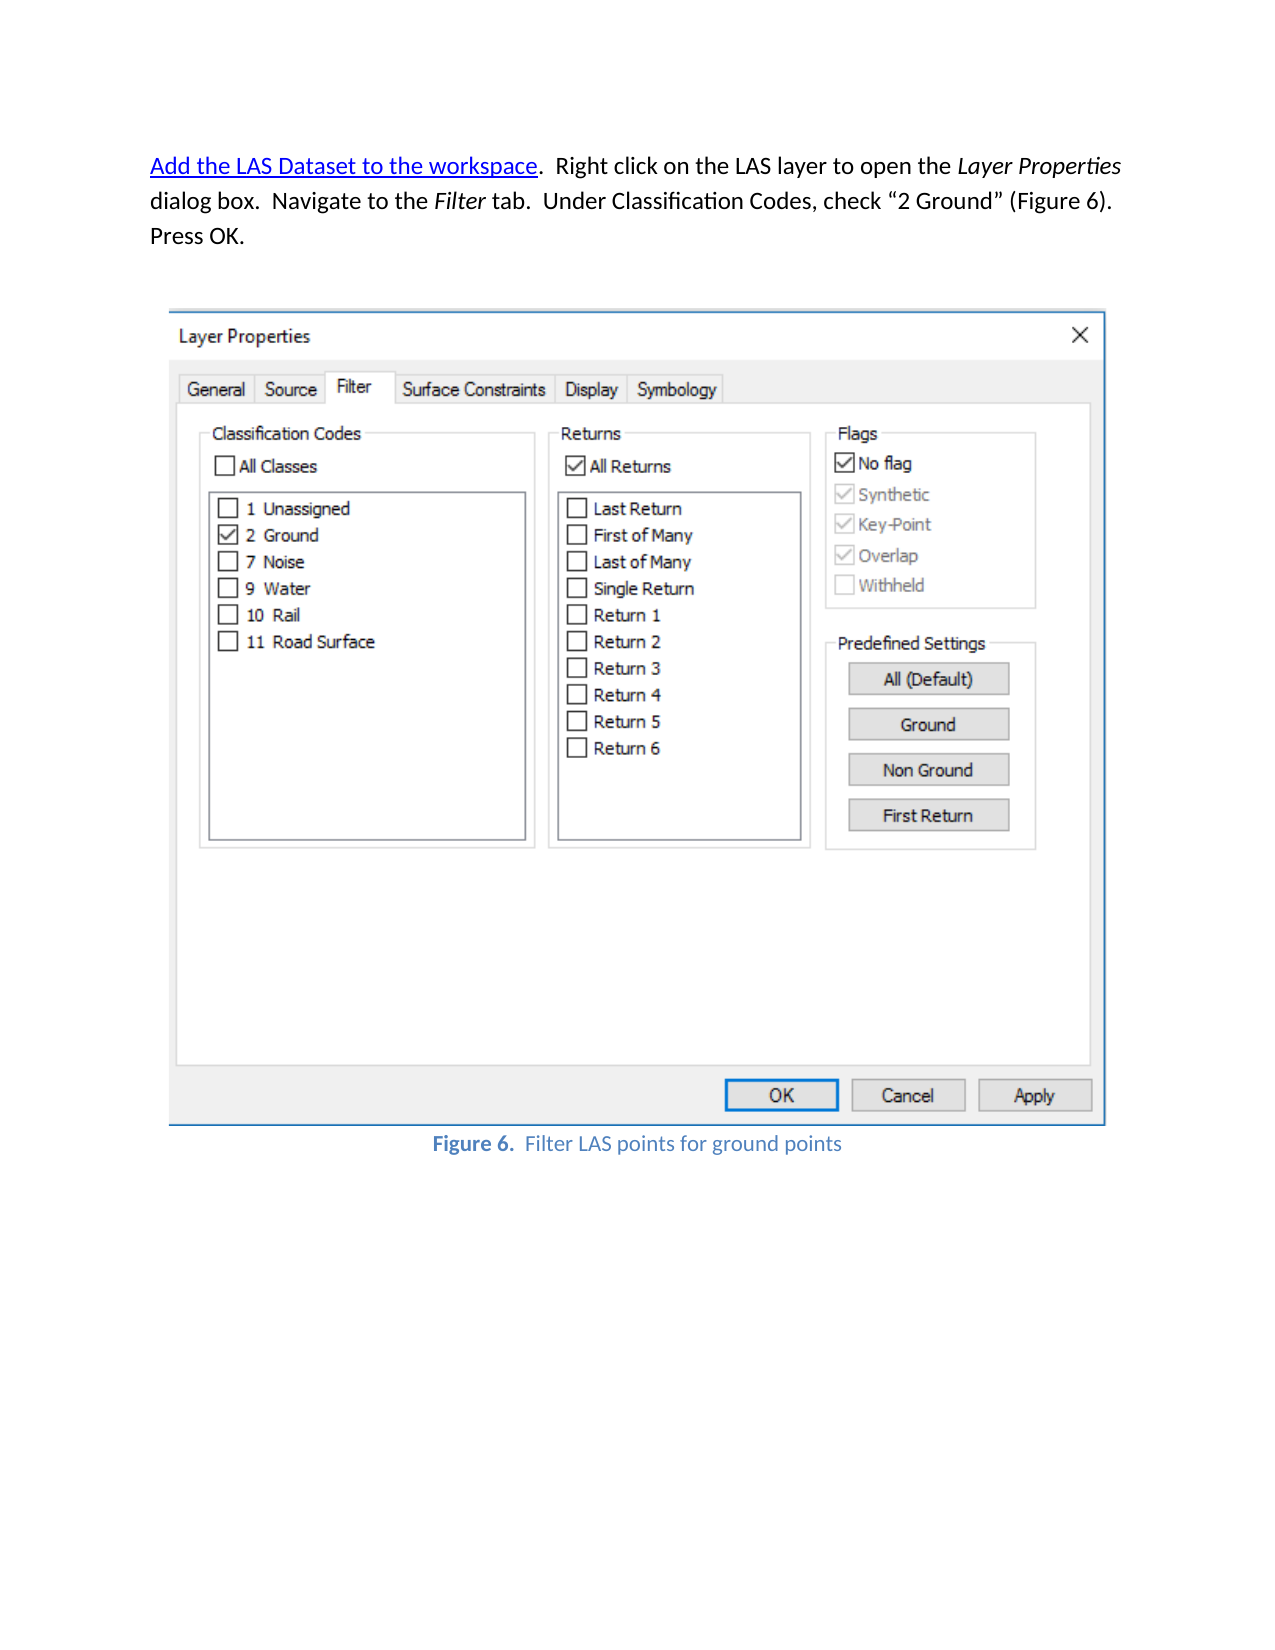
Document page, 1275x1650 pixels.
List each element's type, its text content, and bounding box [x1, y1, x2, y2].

text Add the LAS Dataset to the workspace. Right click on the LAS layer to open the Layer Properties dialog box. Navigate to the Filter tab. Under Classification Codes, check “2 Ground” (Figure 6). Press OK. [150, 150, 1125, 251]
picture [168, 308, 1107, 1126]
